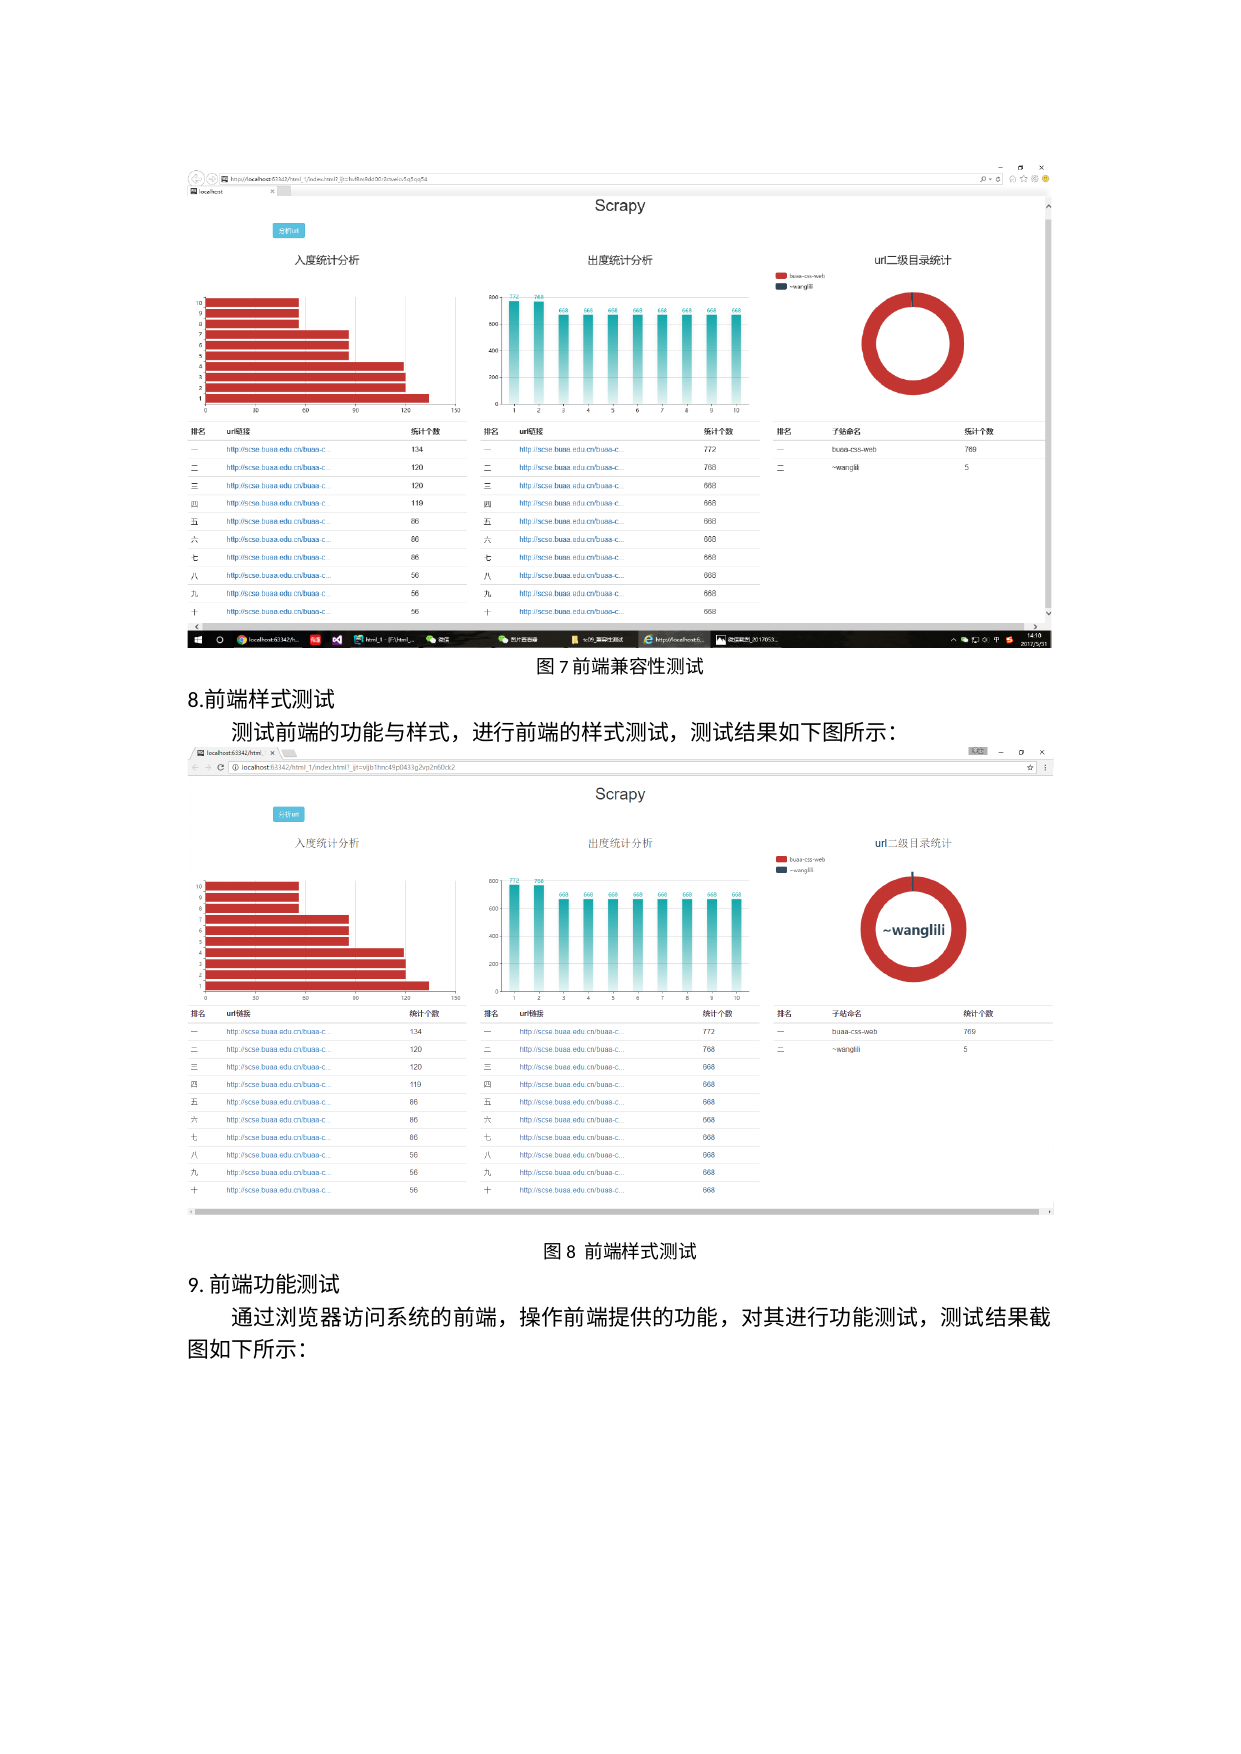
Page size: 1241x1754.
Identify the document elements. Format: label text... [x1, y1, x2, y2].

text 9. 前端功能测试 [187, 1267, 1053, 1299]
text 通过浏览器访问系统的前端，操作前端提供的功能，对其进行功能测试，测试结果截图如下所示： [187, 1299, 1053, 1364]
text 图7 前端兼容性测试 [187, 649, 1053, 682]
text 8.前端样式测试 [187, 682, 1053, 714]
picture [187, 747, 1054, 1215]
text 测试前端的功能与样式，进行前端的样式测试，测试结果如下图所示： [187, 714, 1053, 747]
text 图8 前端样式测试 [187, 1234, 1053, 1267]
picture [187, 162, 1052, 648]
